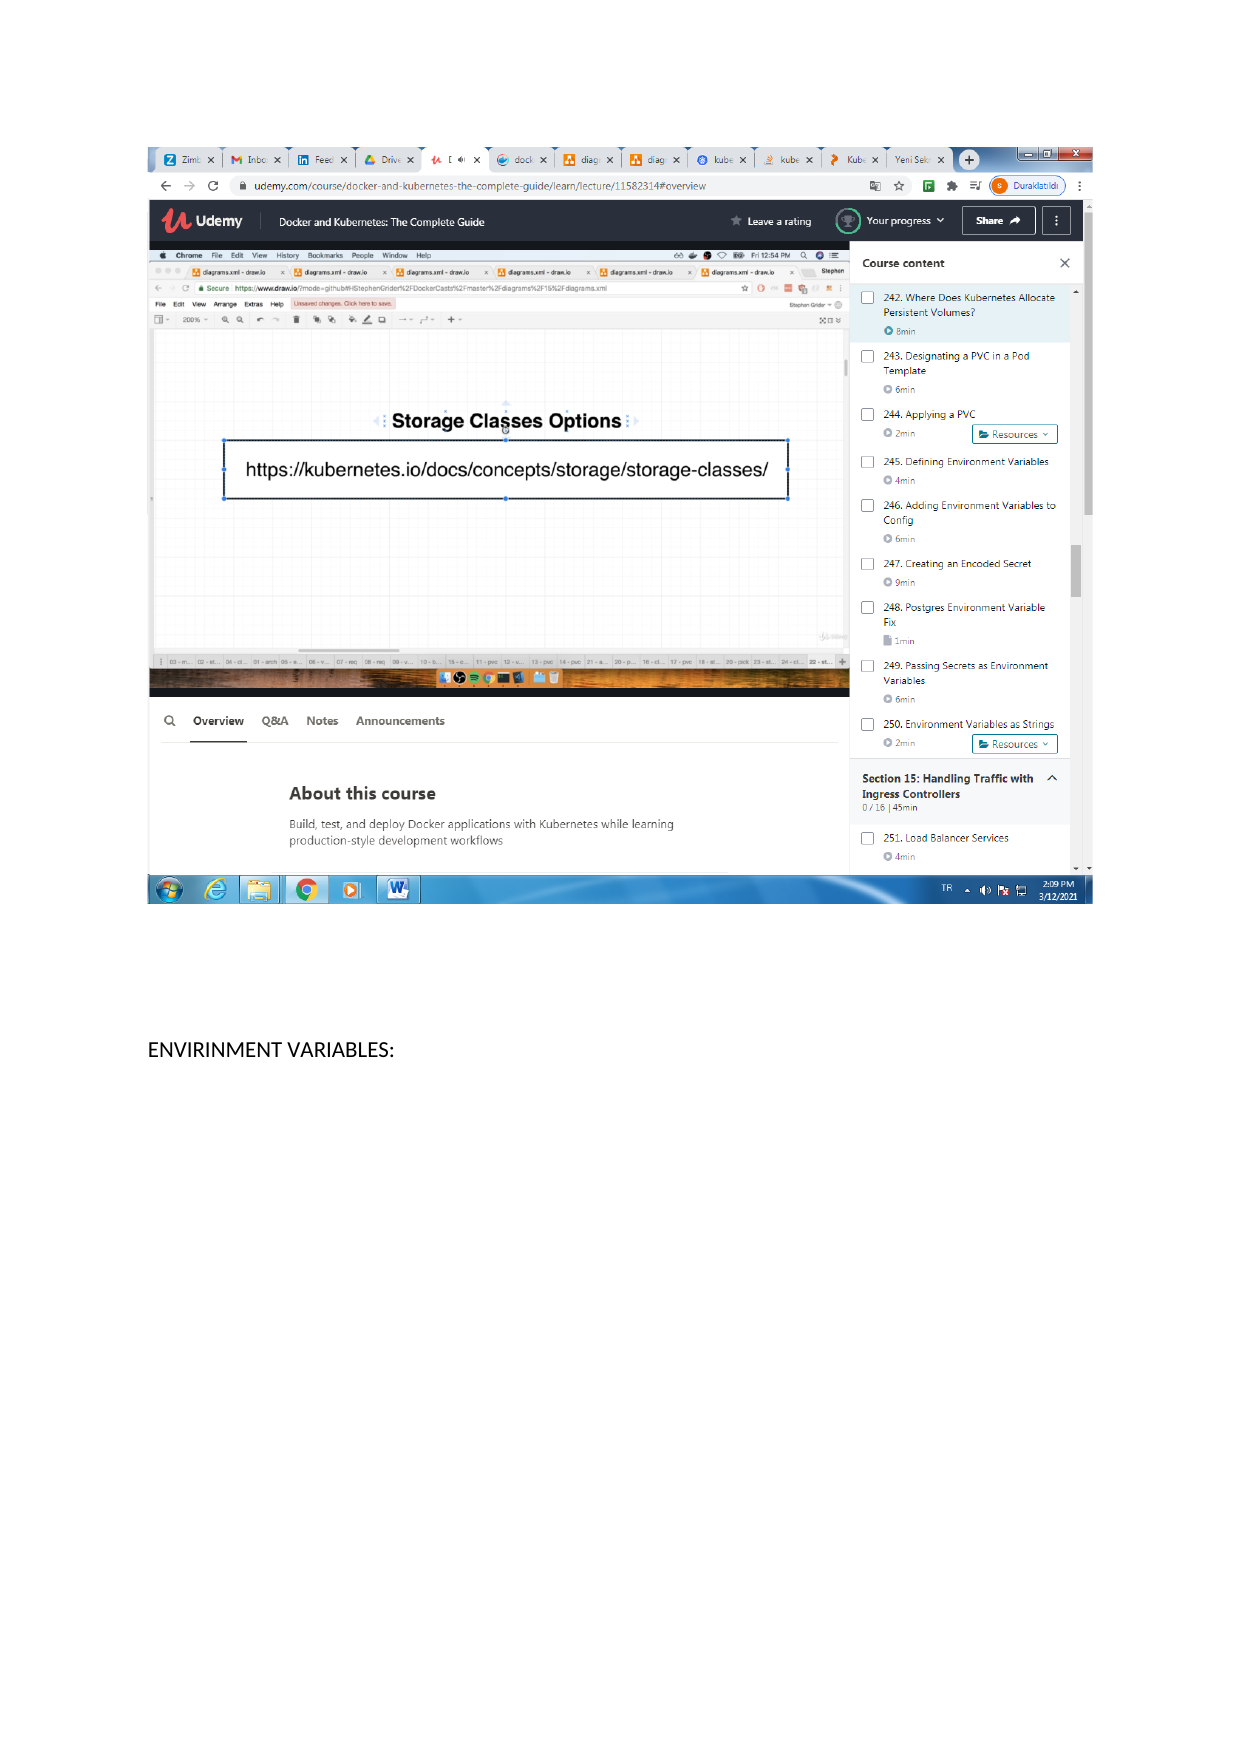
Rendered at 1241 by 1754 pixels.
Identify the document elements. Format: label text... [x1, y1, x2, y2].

text ENVIRINMENT VARIABLES: [148, 1035, 1093, 1063]
picture [147, 147, 1093, 904]
